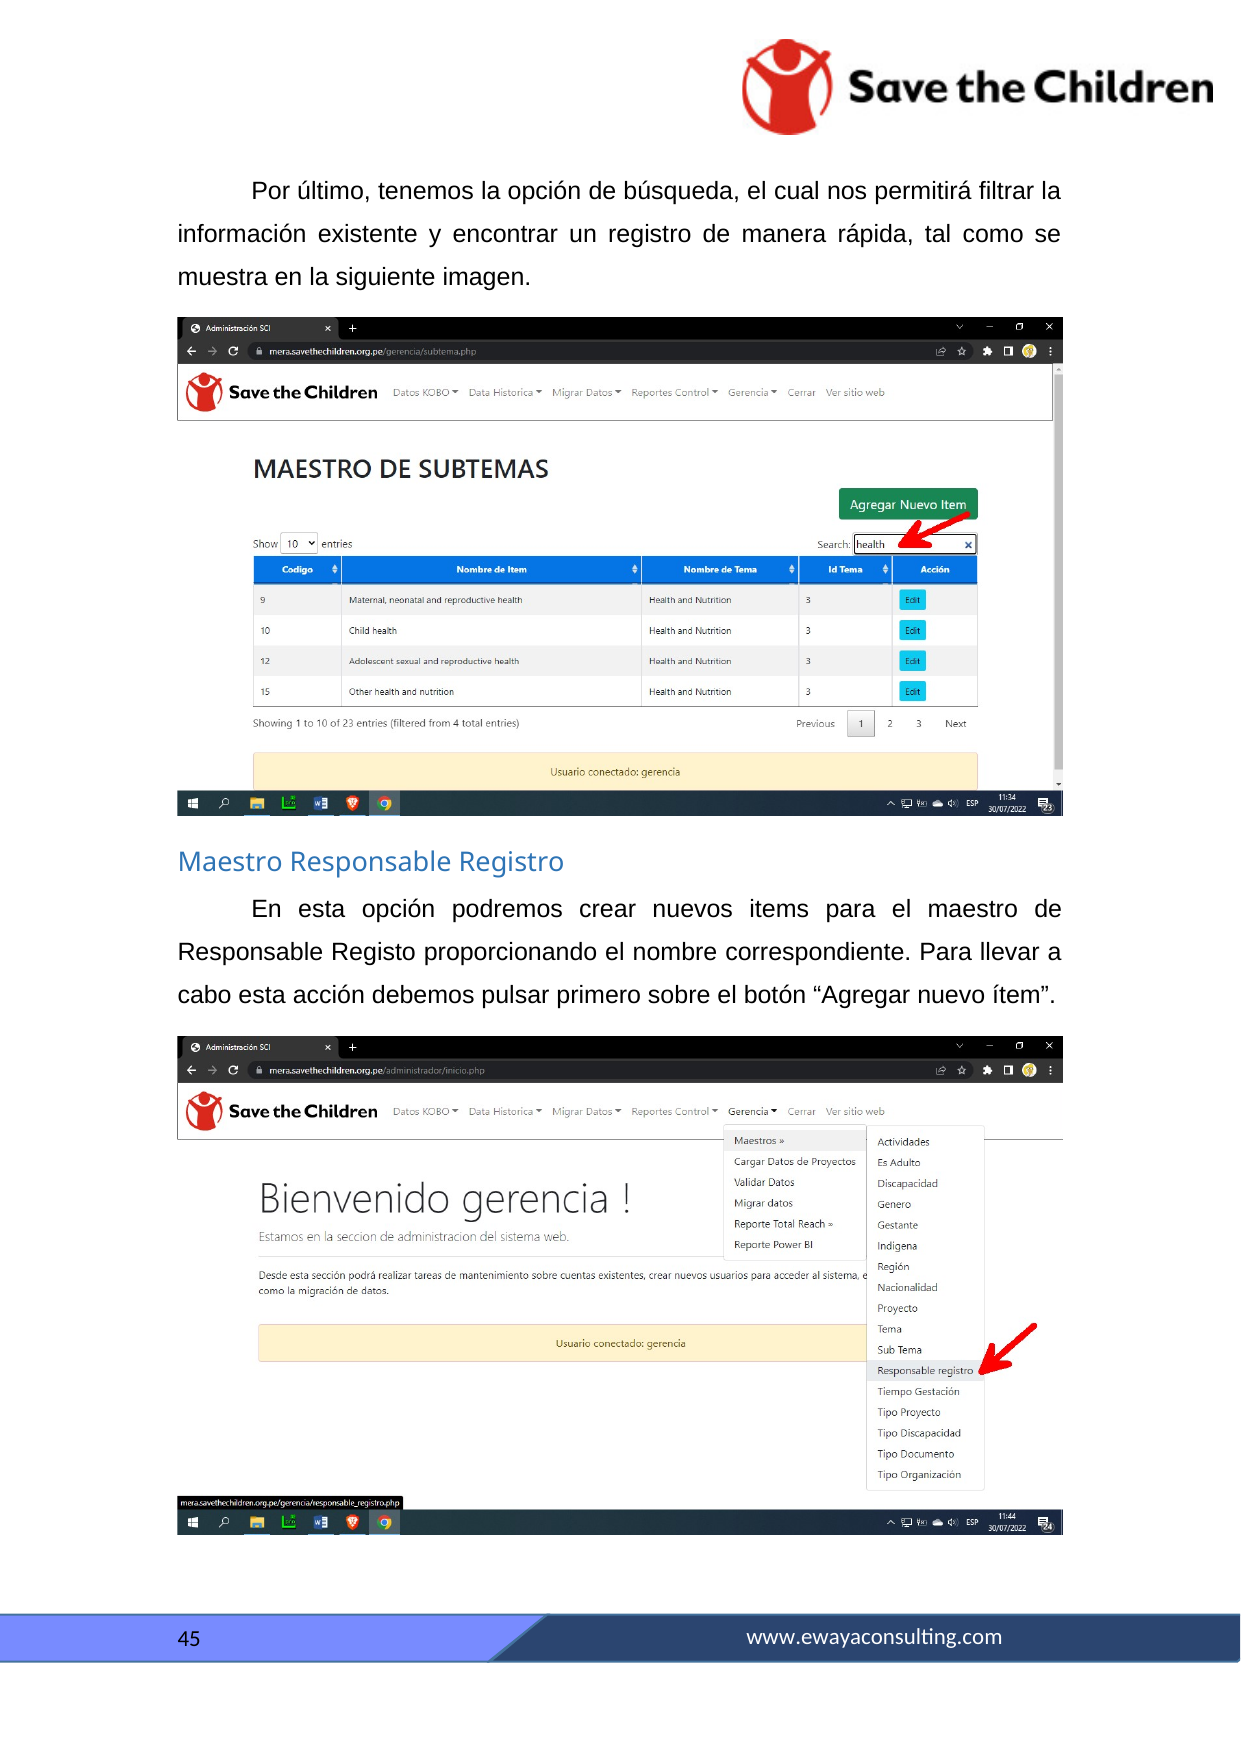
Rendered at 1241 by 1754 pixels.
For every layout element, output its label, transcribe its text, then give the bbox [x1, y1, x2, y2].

picture [177, 317, 1063, 816]
text Por último, tenemos la opción de búsqueda, el cual nos permitirá filtrar la información existente y encontrar un registro de manera rápida, tal como se muestra en la siguiente imagen. [177, 176, 1063, 291]
text En esta opción podremos crear nuevos items para el maestro de Responsable Registo proporcionando el nombre correspondiente. Para llevar a cabo esta acción debemos pulsar primero sobre el botón “Agregar nuevo ítem”. [177, 894, 1063, 1009]
picture [742, 39, 1213, 135]
picture [177, 1036, 1063, 1535]
subtitle Maestro Responsable Registro [177, 842, 1063, 879]
